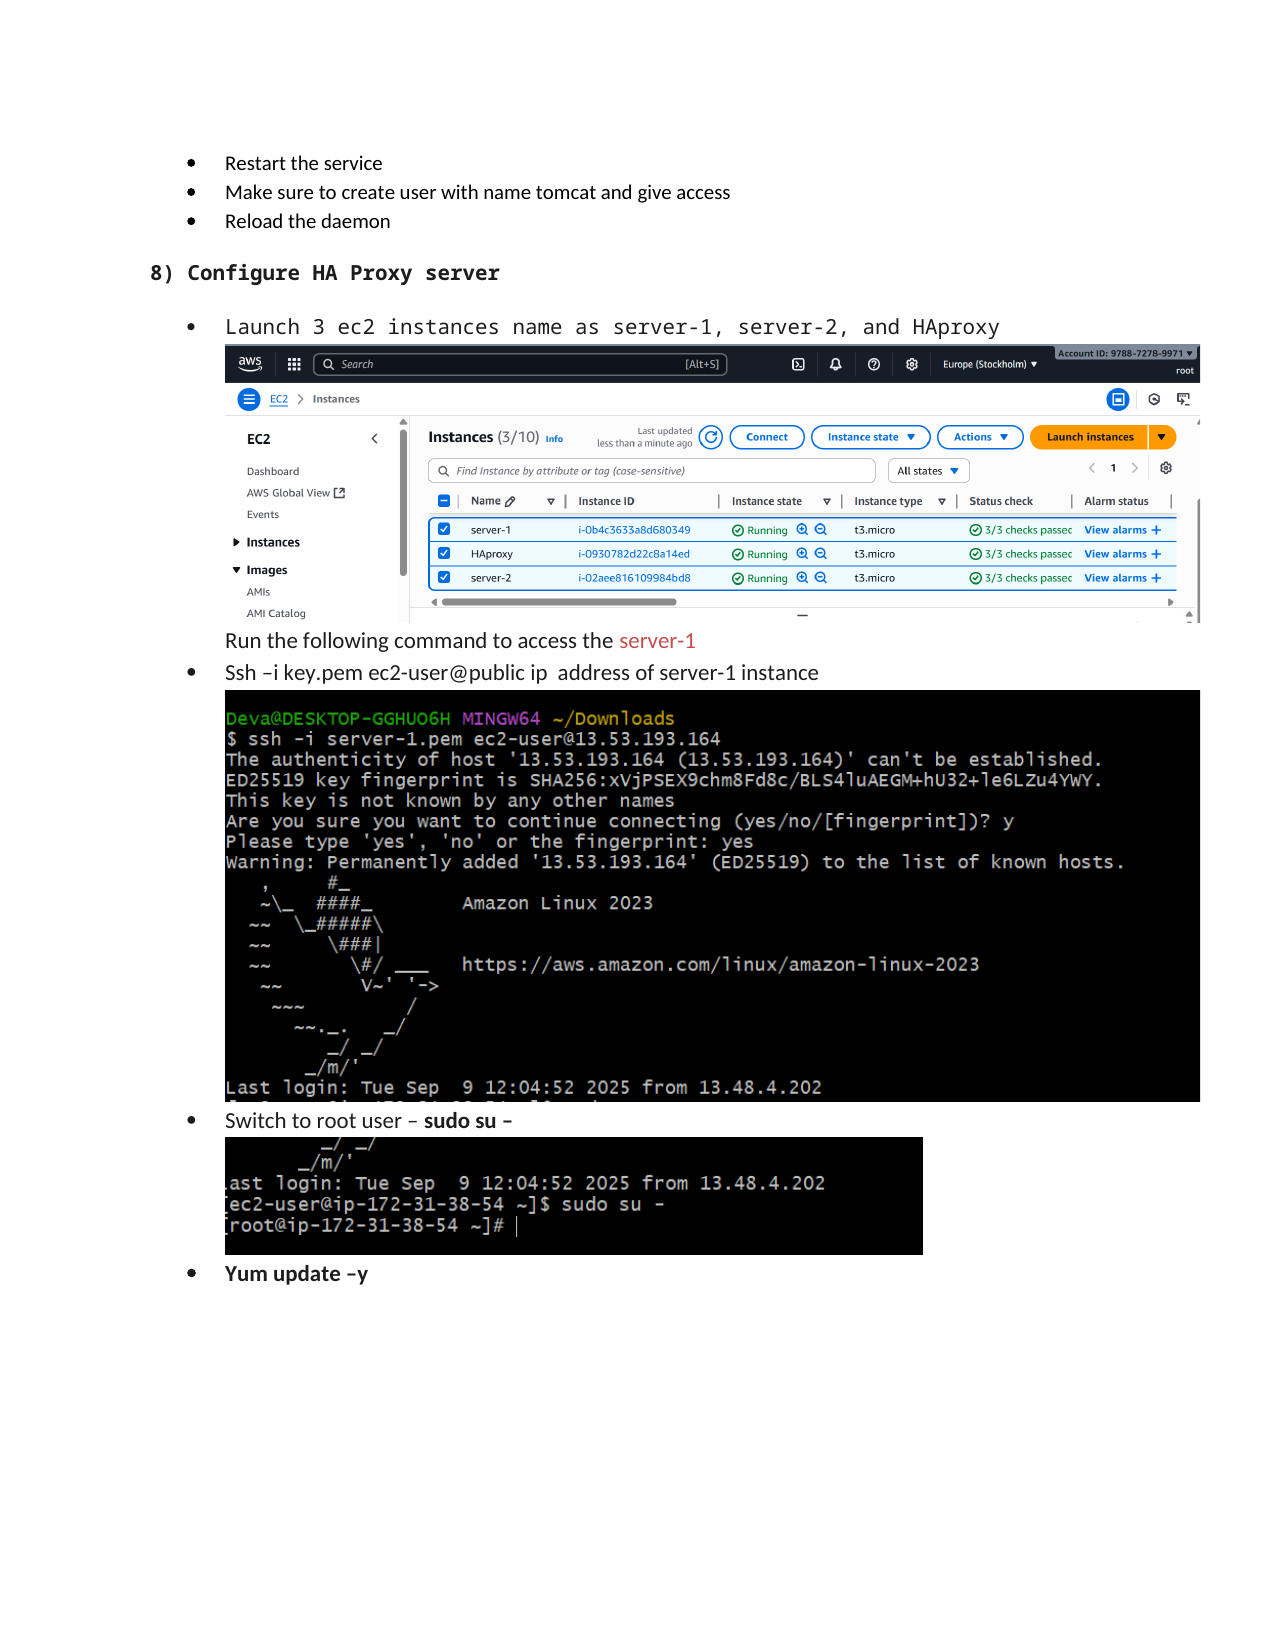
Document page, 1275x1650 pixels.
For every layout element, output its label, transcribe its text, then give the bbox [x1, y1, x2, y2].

list Ssh –i key.pem ec2-user@public ip address of server-1 instance [187, 658, 1125, 687]
list Switch to root user – sudo su – [187, 1106, 1125, 1134]
list Launch 3 ec2 instances name as server-1, server-2, and HAproxy [187, 312, 1125, 340]
picture [225, 1137, 923, 1255]
picture [225, 690, 1200, 1102]
list Restart the service [187, 150, 1125, 175]
picture [225, 344, 1200, 623]
list Run the following command to access the server-1 [225, 626, 1125, 654]
list Yum update –y [187, 1259, 1125, 1287]
list Reload the daemon [187, 208, 1125, 234]
list Make sure to create user with name tomcat and give access [187, 179, 1125, 204]
text 8) Configure HA Proxy server [150, 258, 1125, 287]
